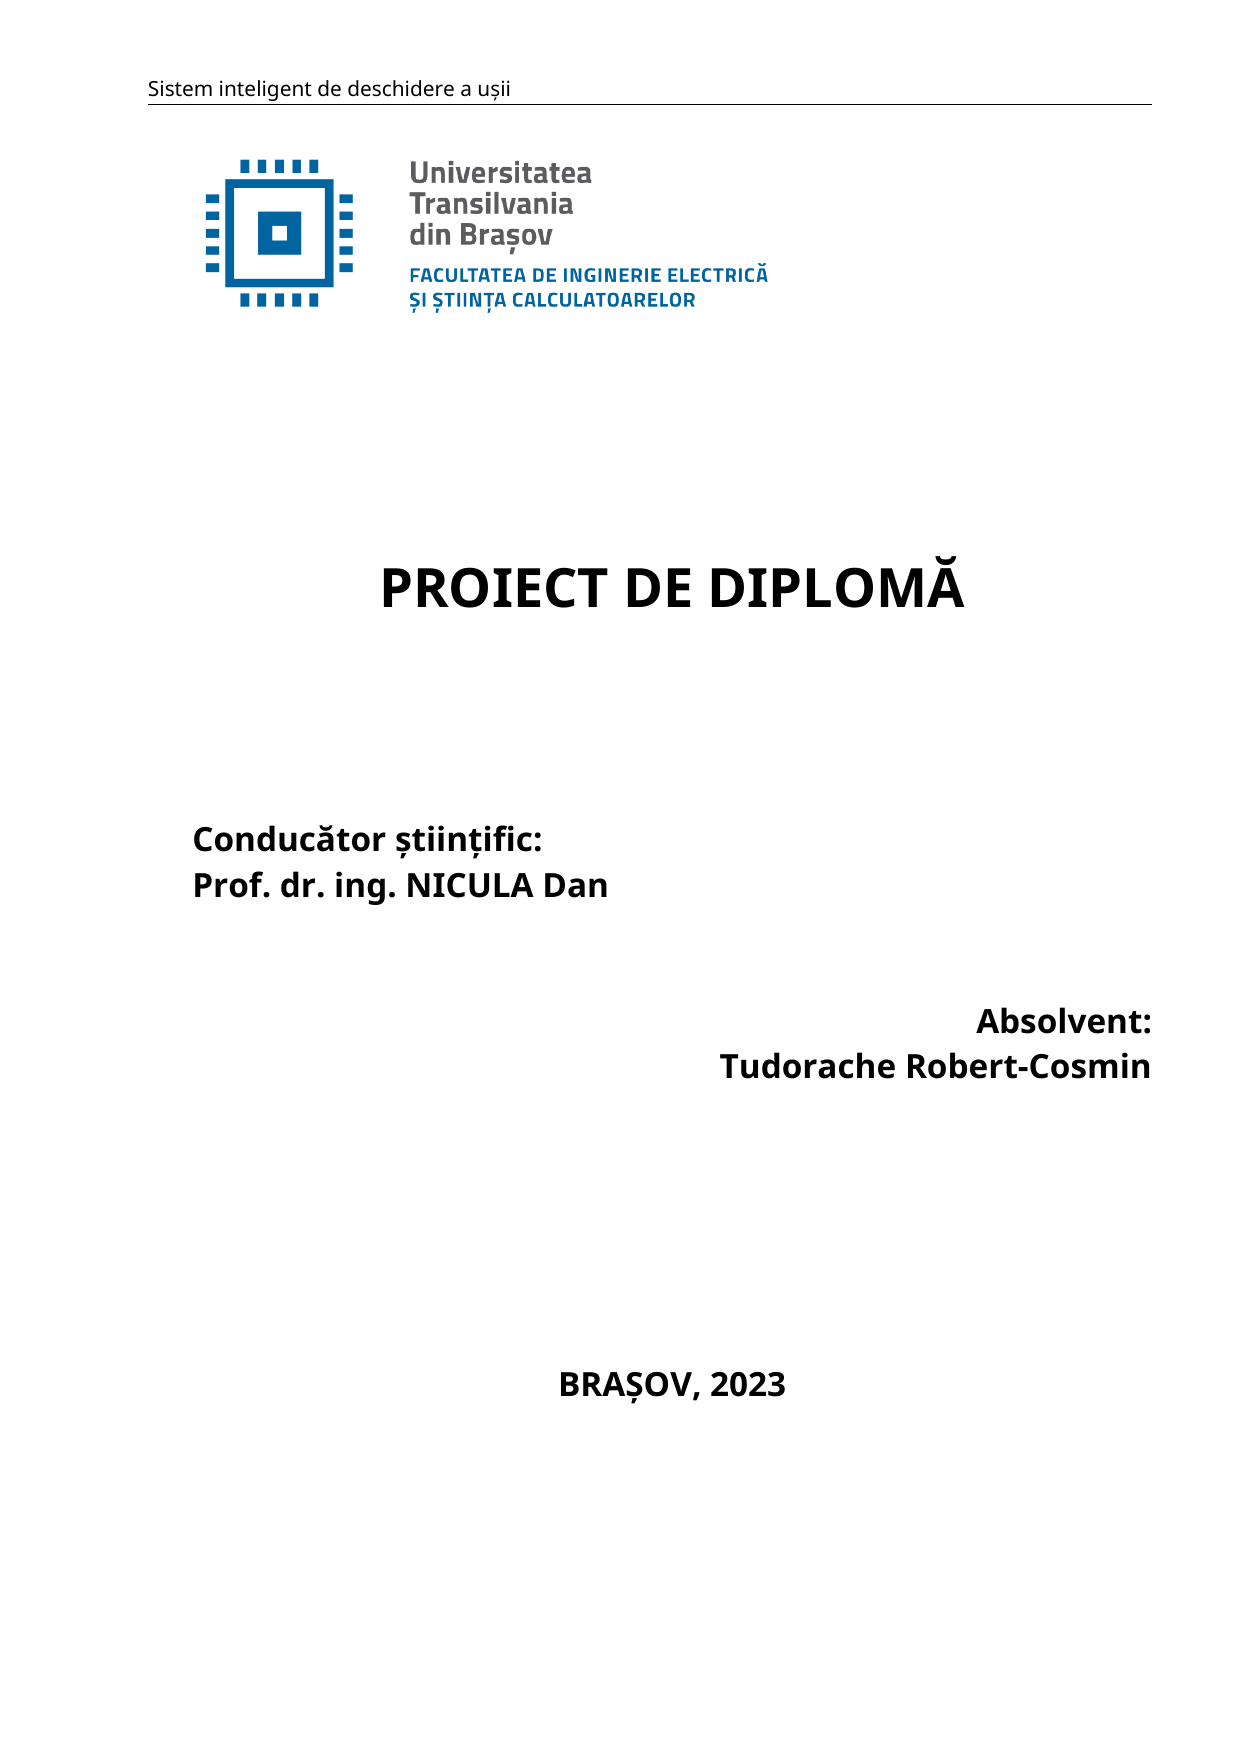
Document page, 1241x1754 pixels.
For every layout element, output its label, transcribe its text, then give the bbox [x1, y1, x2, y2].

text PROIECT DE DIPLOMĂ [192, 549, 1152, 623]
text BRAȘOV, 2023 [192, 1361, 1152, 1406]
text Tudorache Robert-Cosmin [192, 1043, 1152, 1088]
text Absolvent: [192, 998, 1152, 1043]
picture [148, 102, 890, 365]
text Conducător științific: [192, 816, 1152, 861]
text Prof. dr. ing. NICULA Dan [192, 861, 1152, 907]
